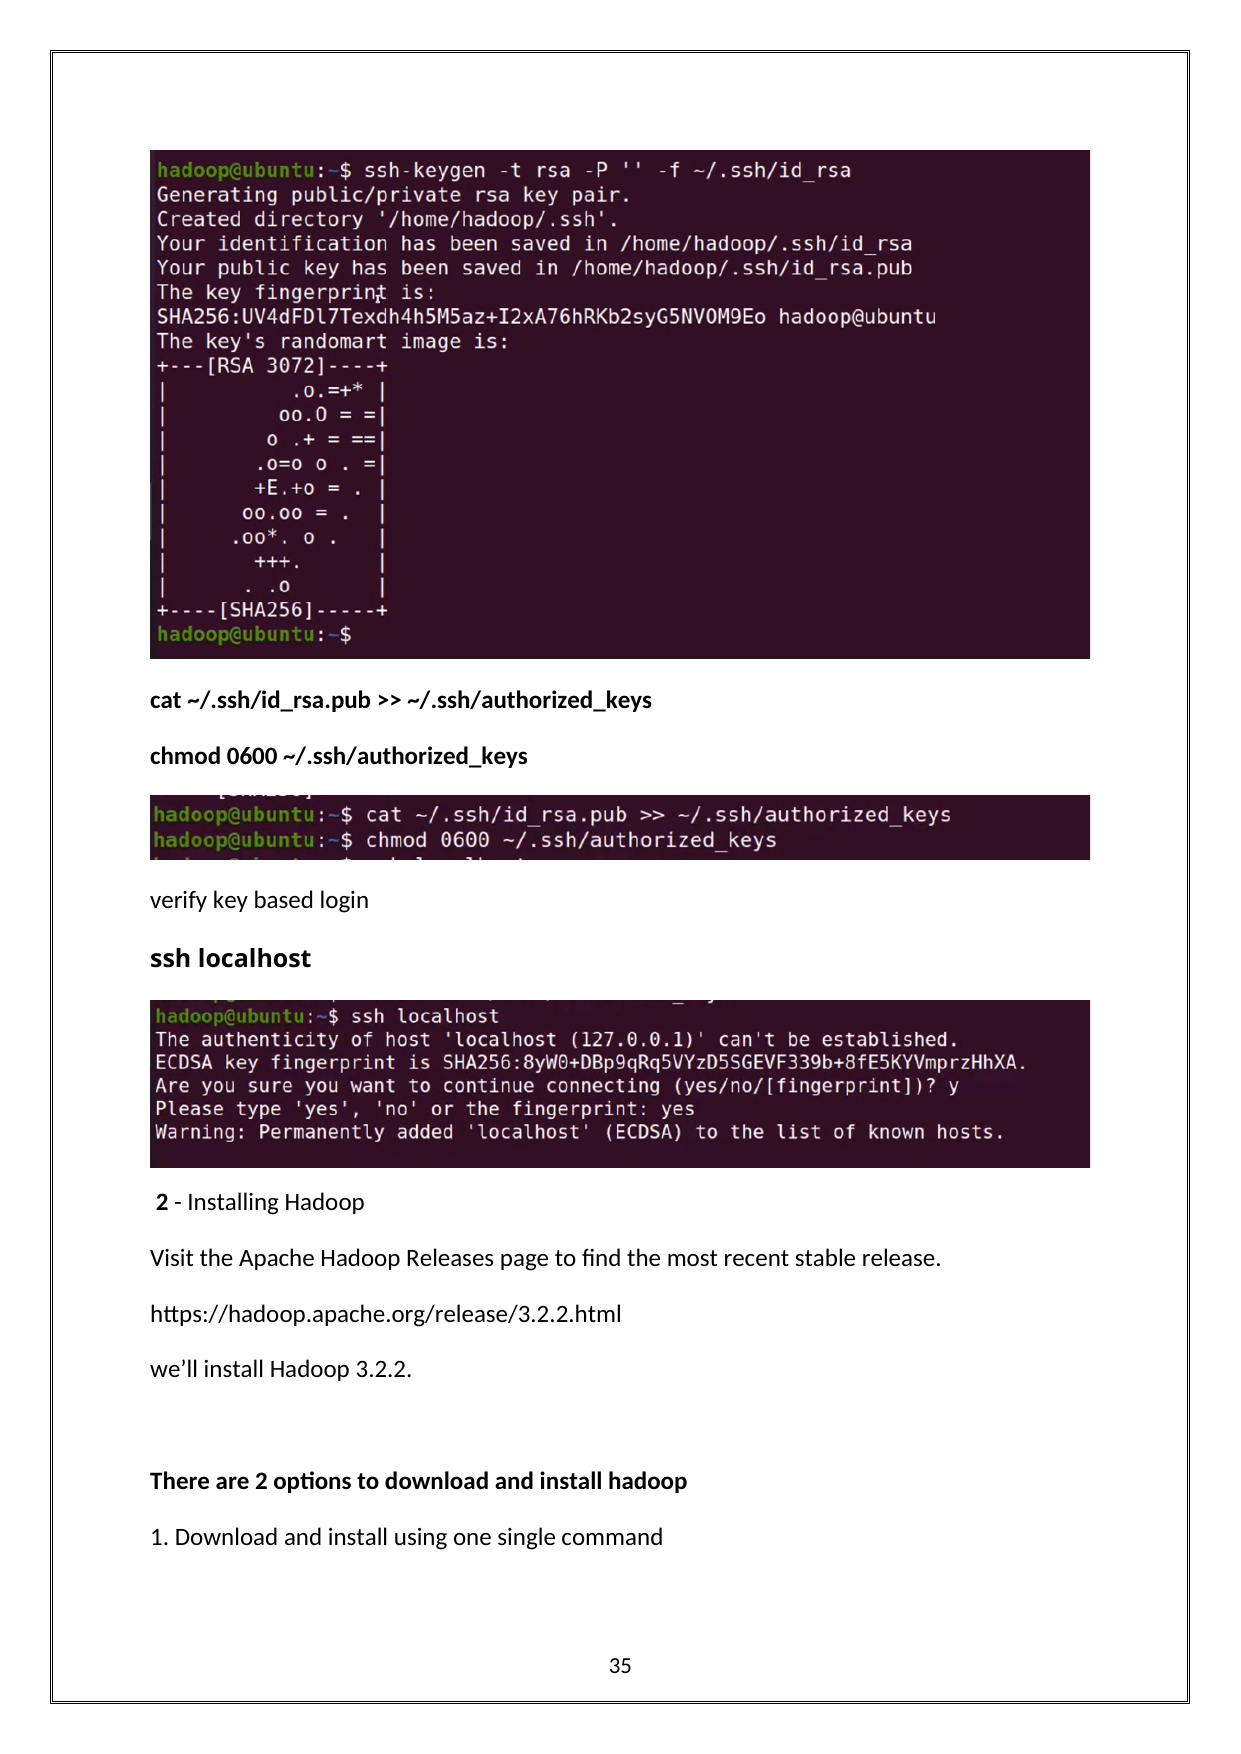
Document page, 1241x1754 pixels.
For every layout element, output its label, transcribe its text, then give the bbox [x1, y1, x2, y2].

text chmod 0600 ~/.ssh/authorized_keys [150, 740, 1090, 770]
text we’ll install Hadoop 3.2.2. [150, 1353, 1090, 1384]
text cat ~/.ssh/id_rsa.pub >> ~/.ssh/authorized_keys [150, 684, 1090, 714]
text There are 2 options to download and install hadoop [150, 1465, 1090, 1496]
picture [150, 1000, 1091, 1168]
text 2 - Installing Hadoop [150, 1186, 1090, 1217]
picture [150, 150, 1091, 659]
text verify key based login [150, 884, 1090, 915]
text ssh localhost [150, 940, 1090, 974]
text https://hadoop.apache.org/release/3.2.2.html [150, 1298, 1090, 1328]
text Visit the Apache Hadoop Releases page to find the most recent stable release. [150, 1242, 1090, 1272]
text 1. Download and install using one single command [150, 1521, 1090, 1552]
picture [150, 795, 1091, 860]
